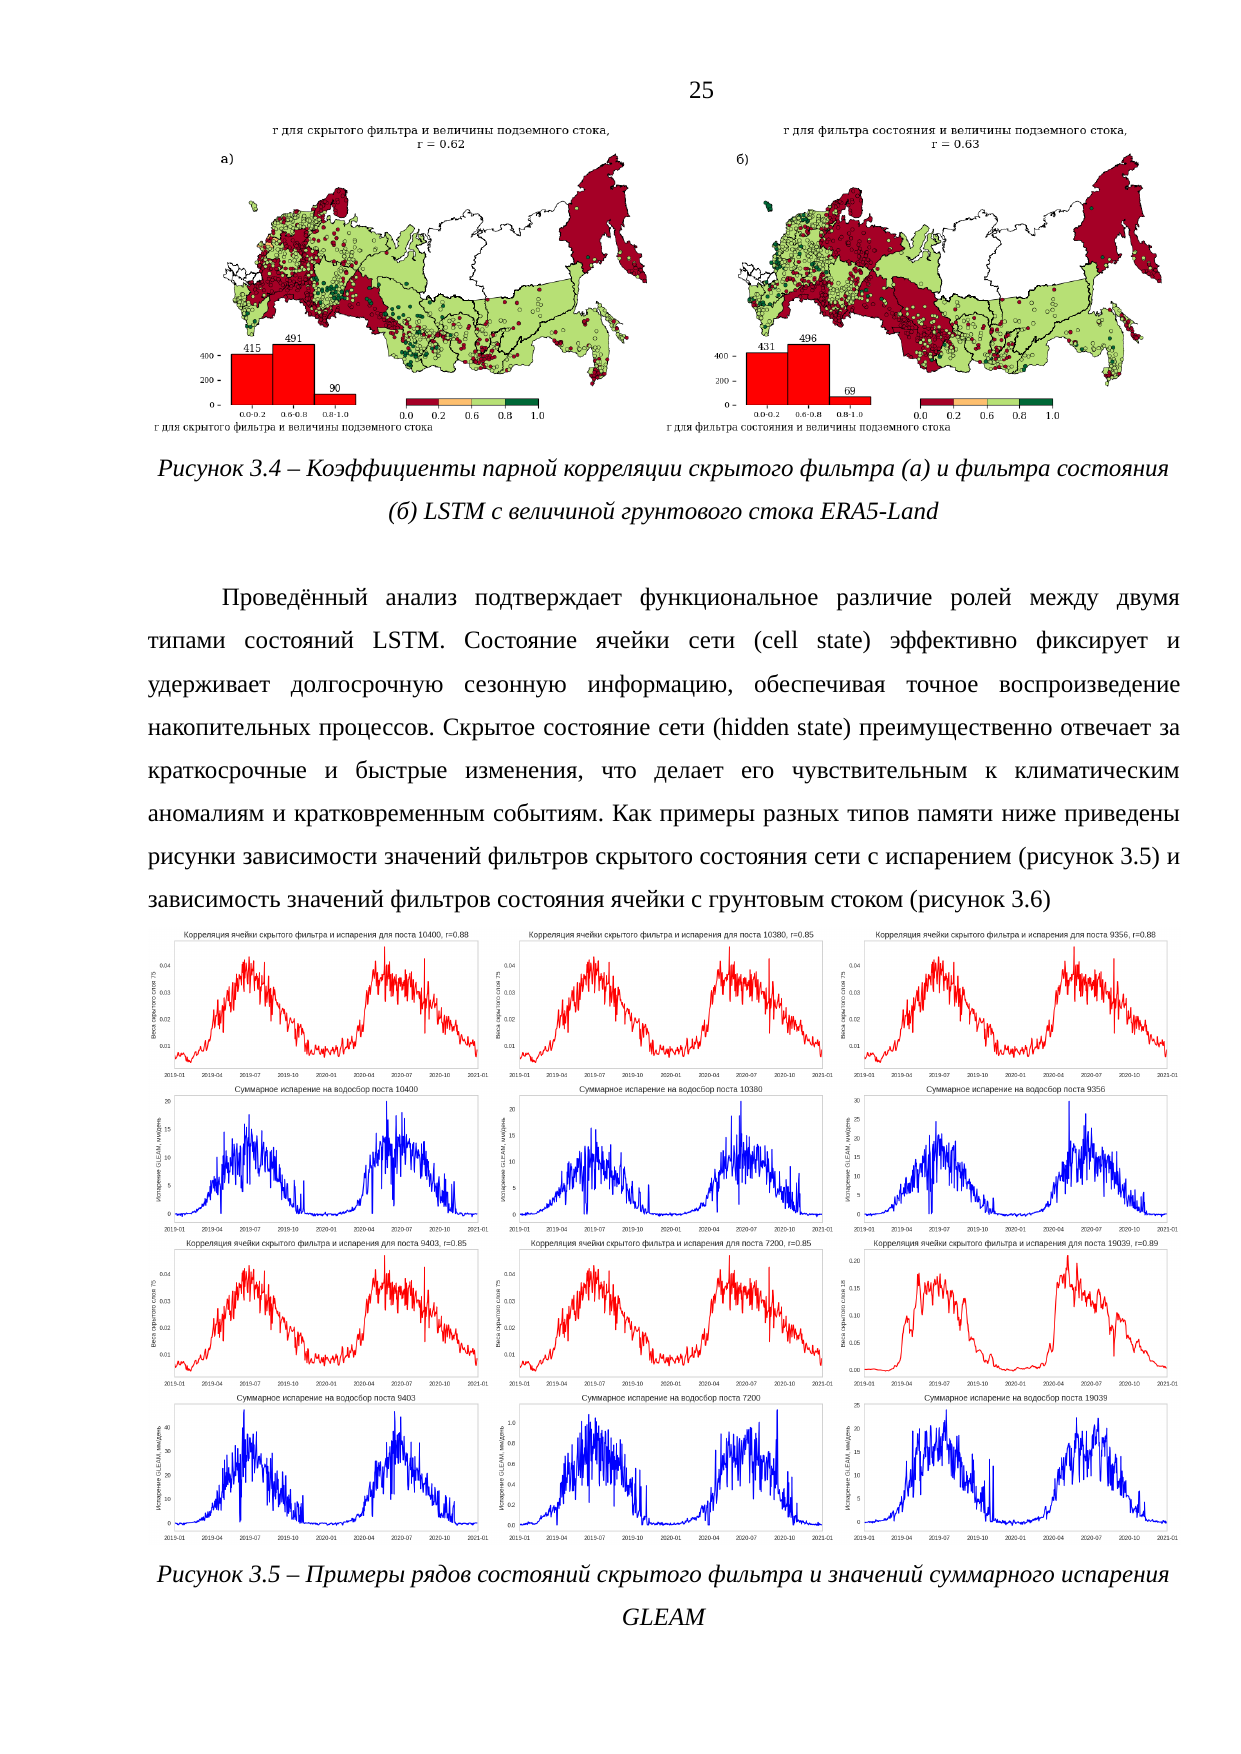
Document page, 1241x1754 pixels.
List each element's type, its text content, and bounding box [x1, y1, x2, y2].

text Рисунок 3.5 – Примеры рядов состояний скрытого фильтра и значений суммарного испарения GLEAM [148, 1559, 1181, 1631]
text Рисунок 3.4 – Коэффициенты парной корреляции скрытого фильтра (а) и фильтра состояния (б) LSTM с величиной грунтового стока ERA5-Land [148, 453, 1181, 525]
picture [147, 927, 1182, 1545]
picture [147, 118, 1182, 439]
text Проведённый анализ подтверждает функциональное различие ролей между двумя типами состояний LSTM. Состояние ячейки сети (cell state) эффективно фиксирует и удерживает долгосрочную сезонную информацию, обеспечивая точное воспроизведение накопительных процессов. Скрытое состояние сети (hidden state) преимущественно отвечает за краткосрочные и быстрые изменения, что делает его чувствительным к климатическим аномалиям и кратковременным событиям. Как примеры разных типов памяти ниже приведены рисунки зависимости значений фильтров скрытого состояния сети с испарением (рисунок 3.5) и зависимость значений фильтров состояния ячейки с грунтовым стоком (рисунок 3.6) [148, 582, 1181, 913]
